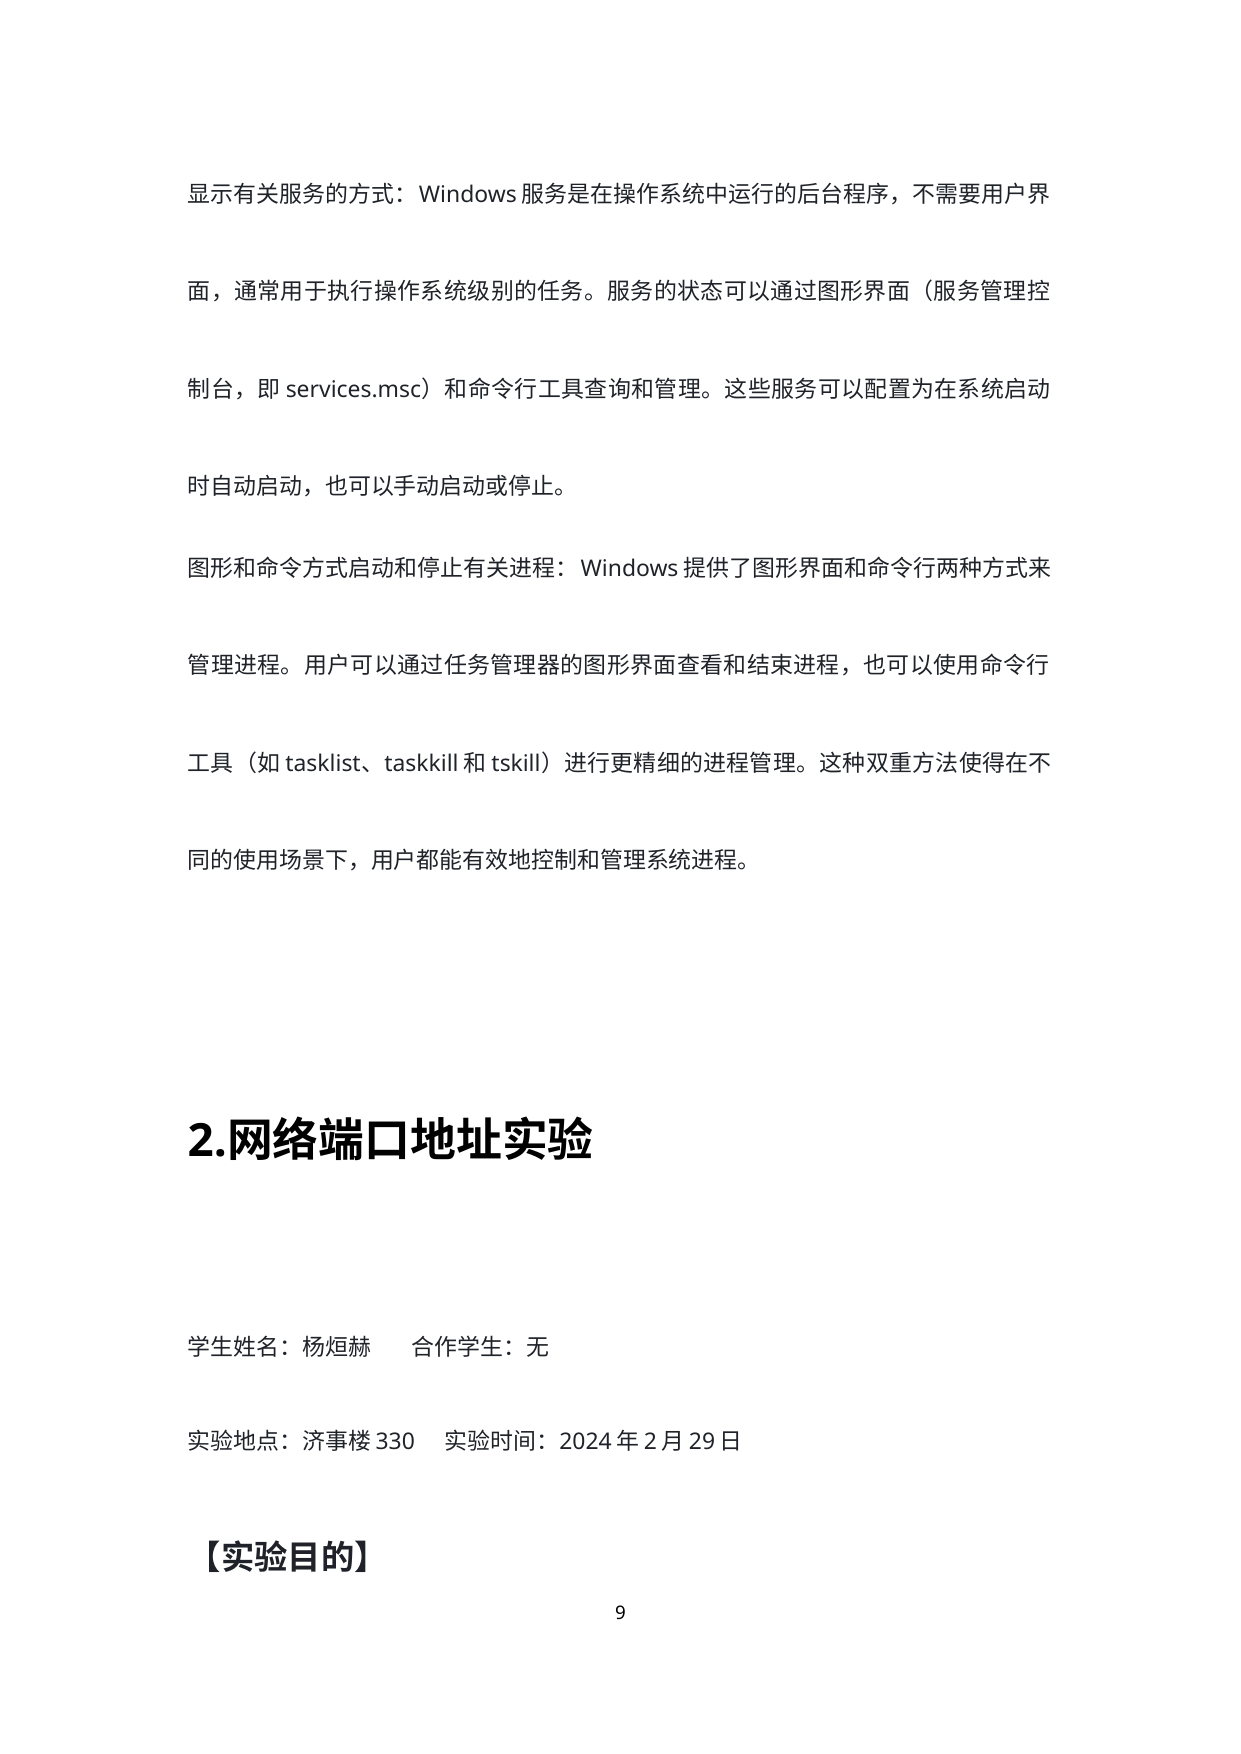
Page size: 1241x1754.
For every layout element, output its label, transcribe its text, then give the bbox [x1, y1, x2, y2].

text 【实验目的】 [187, 1522, 1053, 1587]
text 学生姓名：杨烜赫 合作学生：无 [187, 1313, 1053, 1378]
subtitle 2.网络端口地址实验 [187, 1088, 1053, 1185]
text 图形和命令方式启动和停止有关进程：Windows提供了图形界面和命令行两种方式来管理进程。用户可以通过任务管理器的图形界面查看和结束进程，也可以使用命令行工具（如tasklist、taskkill和tskill）进行更精细的进程管理。这种双重方法使得在不同的使用场景下，用户都能有效地控制和管理系统进程。 [187, 534, 1053, 891]
text 显示有关服务的方式：Windows服务是在操作系统中运行的后台程序，不需要用户界面，通常用于执行操作系统级别的任务。服务的状态可以通过图形界面（服务管理控制台，即services.msc）和命令行工具查询和管理。这些服务可以配置为在系统启动时自动启动，也可以手动启动或停止。 [187, 160, 1053, 517]
text 实验地点：济事楼330 实验时间：2024年2月29日 [187, 1407, 1053, 1472]
